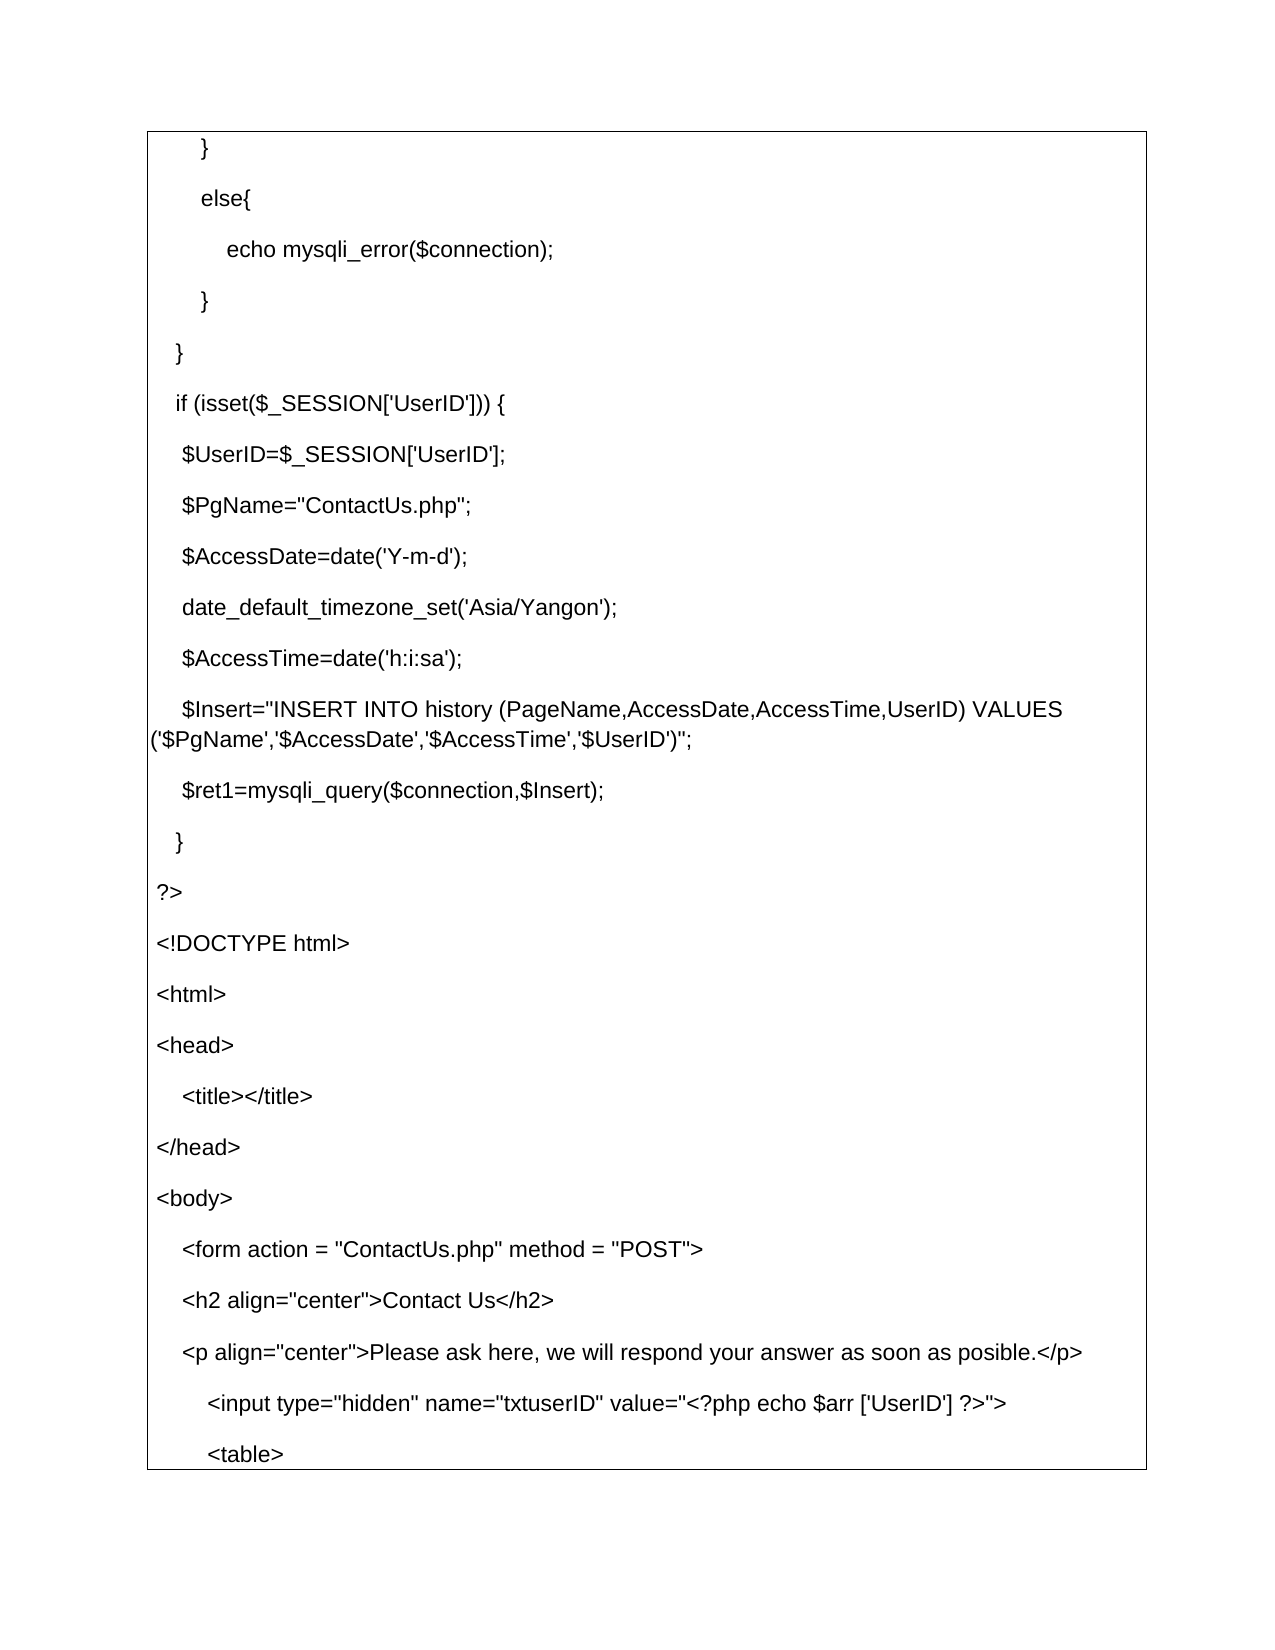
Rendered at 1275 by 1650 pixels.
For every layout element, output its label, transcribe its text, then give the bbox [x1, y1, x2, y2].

text <input type="hidden" name="txtuserID" value="<?php echo $arr ['UserID'] ?>"> [148, 1386, 1146, 1416]
text <!DOCTYPE html> [148, 927, 1146, 957]
text date_default_timezone_set('Asia/Yangon'); [148, 591, 1146, 620]
text } [148, 132, 1146, 161]
text $ret1=mysqli_query($connection,$Insert); [148, 774, 1146, 803]
text </head> [148, 1131, 1146, 1161]
text } [148, 335, 1146, 365]
text $AccessTime=date('h:i:sa'); [148, 642, 1146, 671]
text $AccessDate=date('Y-m-d'); [148, 539, 1146, 569]
text $Insert="INSERT INTO history (PageName,AccessDate,AccessTime,UserID) VALUES ('$PgName','$AccessDate','$AccessTime','$UserID')"; [148, 693, 1146, 752]
text } [148, 284, 1146, 314]
text <table> [148, 1437, 1146, 1469]
text } [148, 825, 1146, 854]
text <h2 align="center">Contact Us</h2> [148, 1284, 1146, 1314]
text else{ [148, 182, 1146, 212]
text <p align="center">Please ask here, we will respond your answer as soon as posible.</p> [148, 1335, 1146, 1365]
text <html> [148, 978, 1146, 1008]
text <body> [148, 1182, 1146, 1212]
text echo mysqli_error($connection); [148, 233, 1146, 263]
text <head> [148, 1029, 1146, 1059]
text if (isset($_SESSION['UserID'])) { [148, 386, 1146, 416]
text $PgName="ContactUs.php"; [148, 488, 1146, 518]
text <title></title> [148, 1080, 1146, 1110]
text ?> [148, 876, 1146, 906]
text <form action = "ContactUs.php" method = "POST"> [148, 1233, 1146, 1263]
text $UserID=$_SESSION['UserID']; [148, 437, 1146, 467]
